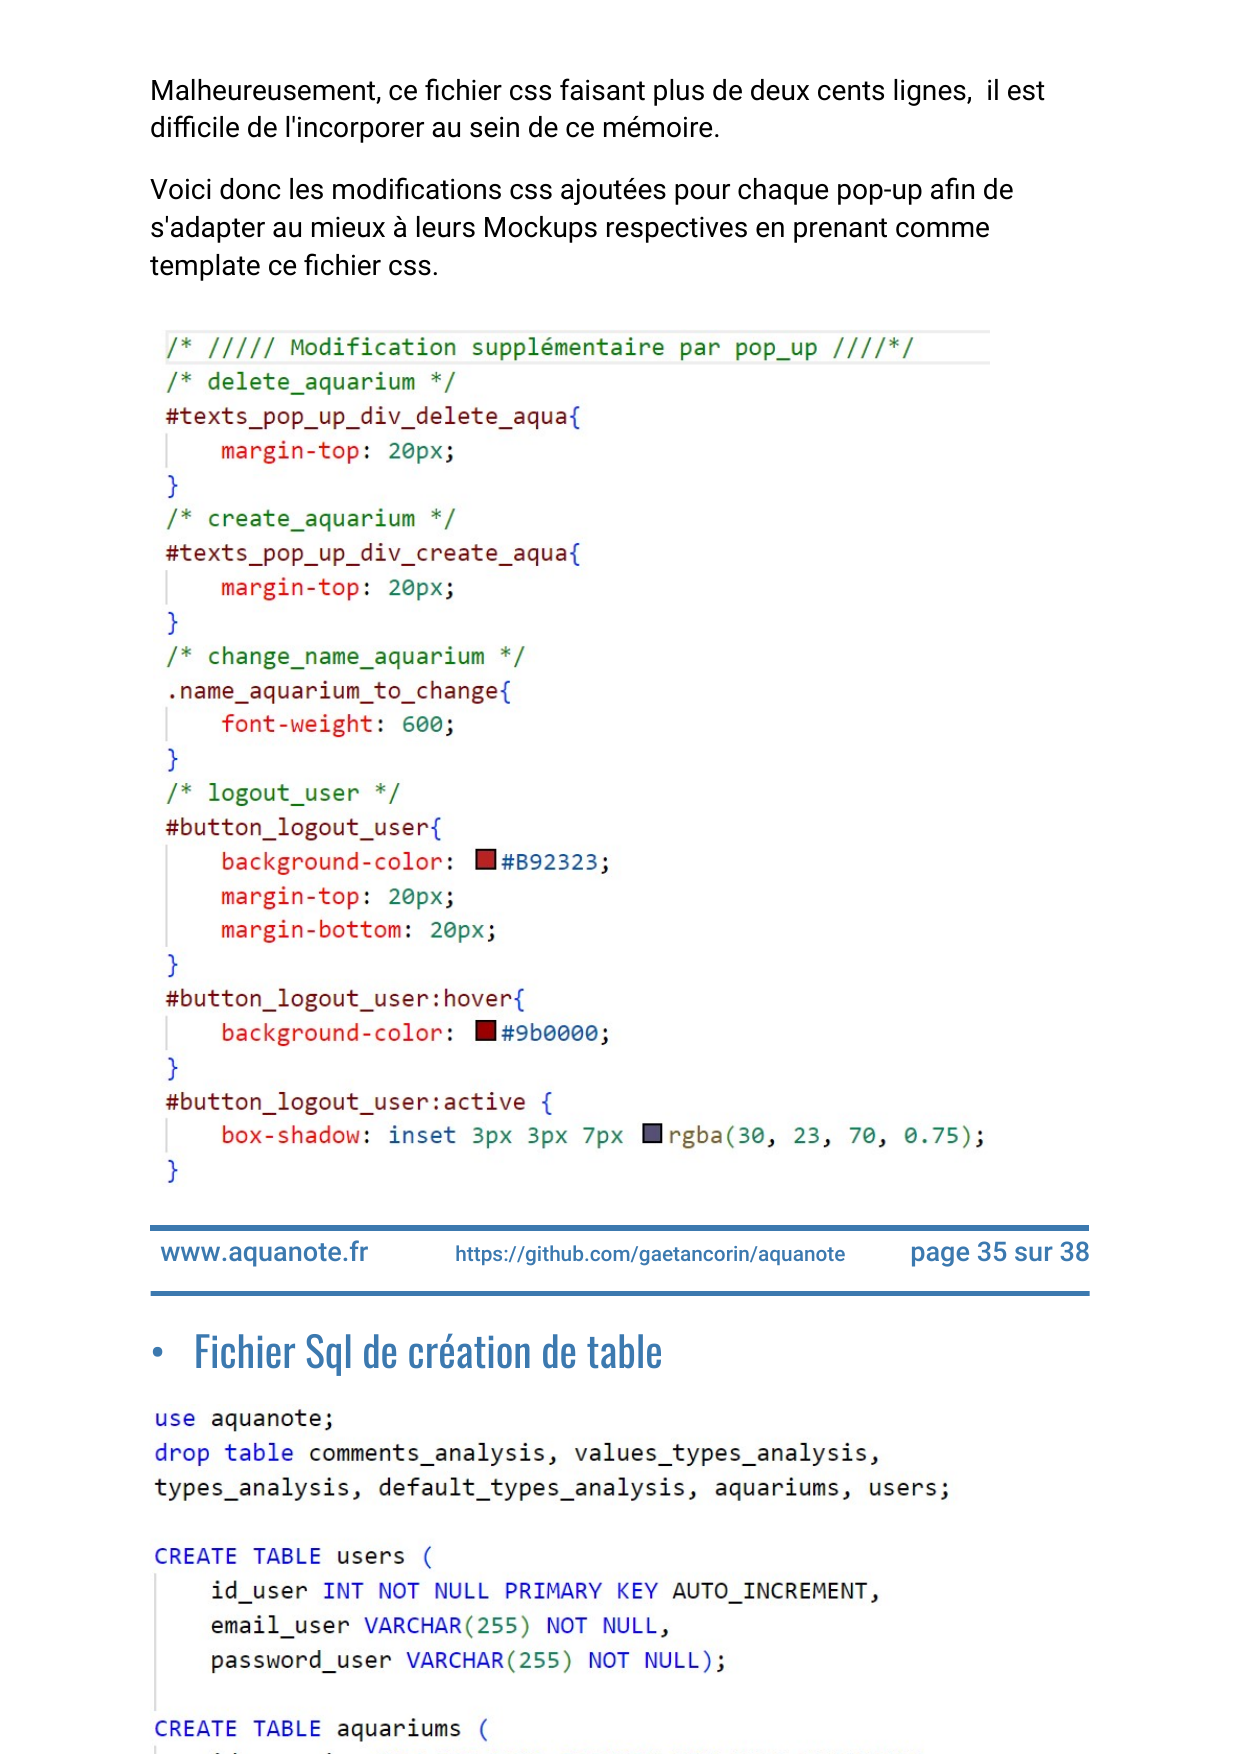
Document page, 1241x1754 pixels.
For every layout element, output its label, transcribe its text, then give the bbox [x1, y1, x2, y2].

picture [150, 1291, 1090, 1296]
picture [149, 1404, 1091, 1754]
text www.aquanote.fr https://github.com/gaetancorin/aquanote page 35 sur 38 [150, 1236, 1090, 1268]
text Malheureusement, ce fichier css faisant plus de deux cents lignes, il est difficile de l'incorporer au sein de ce mémoire. [150, 74, 1090, 145]
picture [153, 329, 990, 1187]
text Voici donc les modifications css ajoutées pour chaque pop-up afin de s'adapter au mieux à leurs Mockups respectives en prenant comme template ce fichier css. [150, 173, 1090, 282]
picture [150, 1225, 1089, 1231]
text • Fichier Sql de création de table [150, 1319, 1090, 1381]
